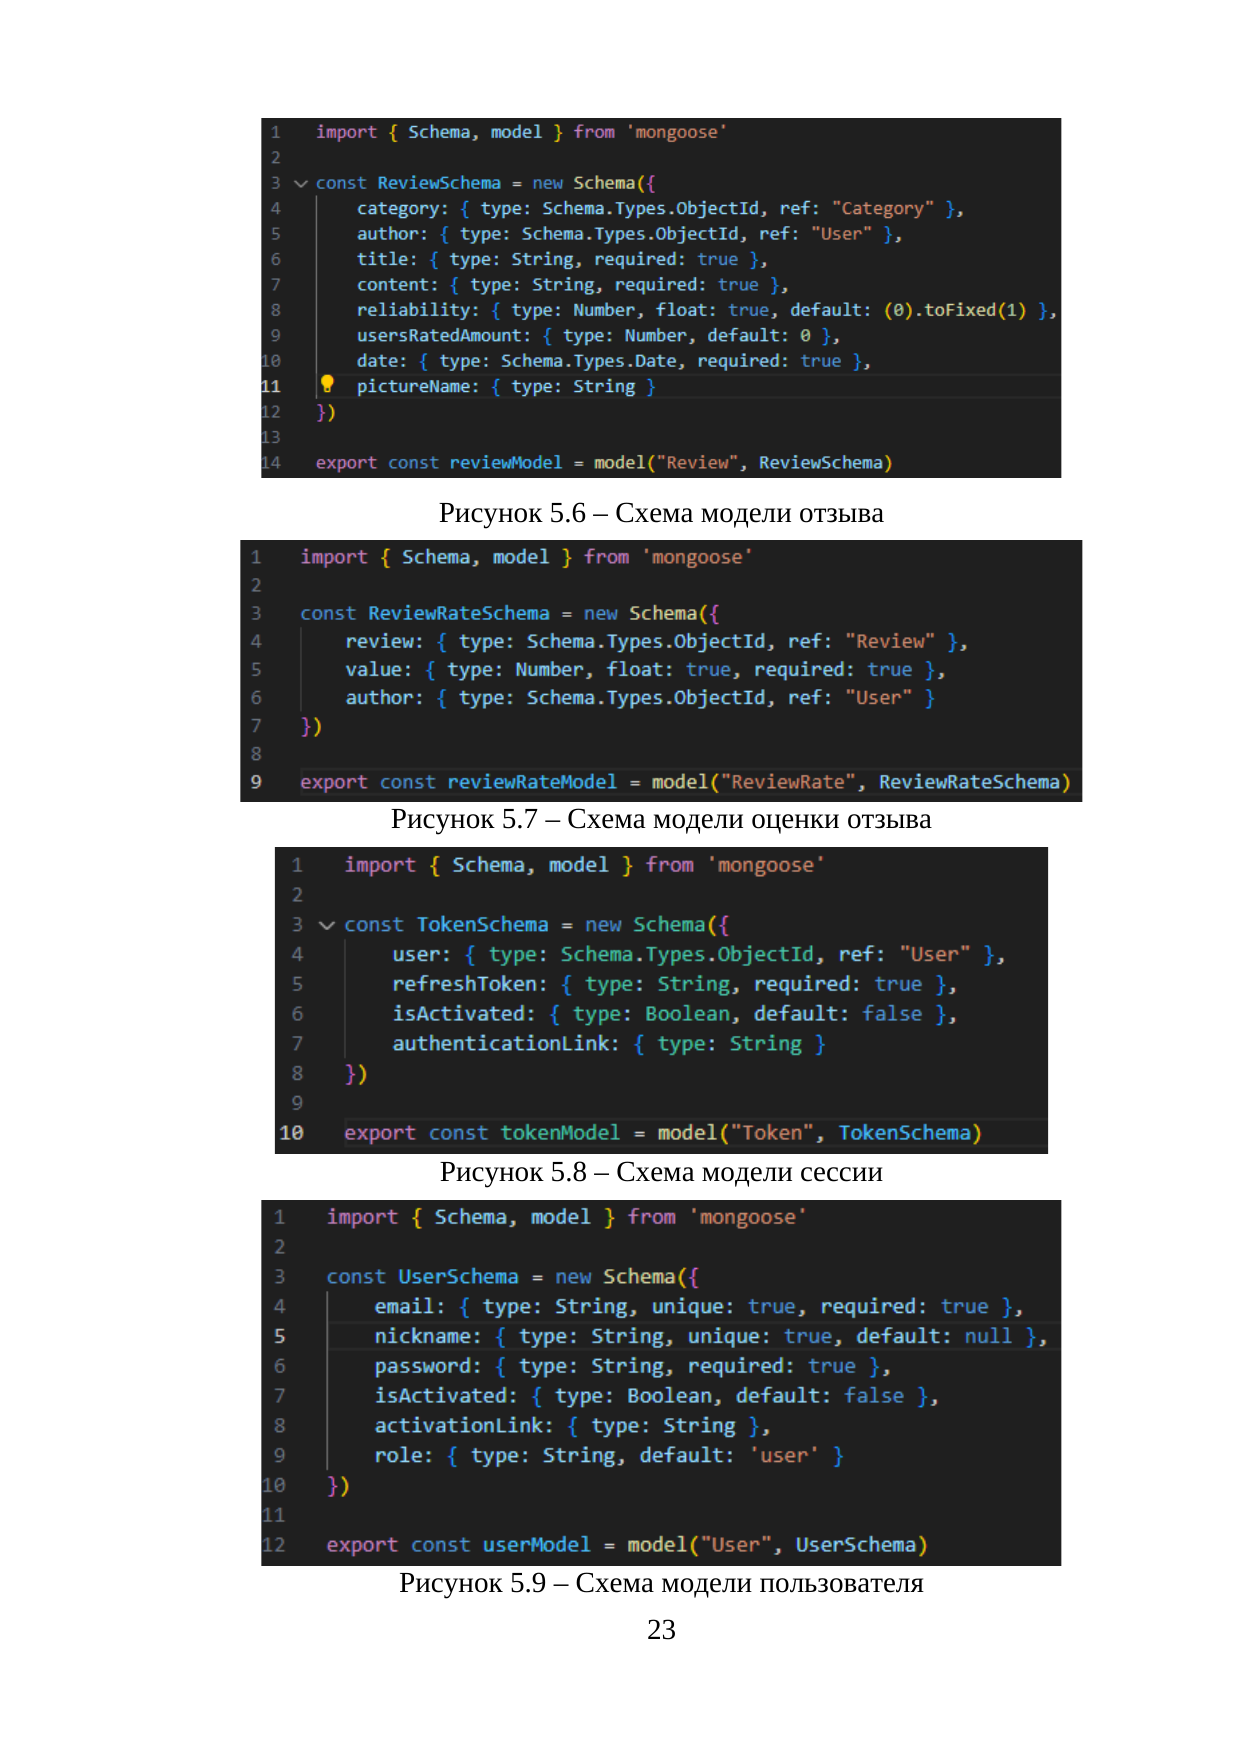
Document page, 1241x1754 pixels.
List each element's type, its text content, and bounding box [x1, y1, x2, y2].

text Рисунок 5.7 – Схема модели оценки отзыва [171, 801, 1152, 835]
picture [274, 847, 1049, 1154]
text Рисунок 5.9 – Схема модели пользователя [171, 1566, 1152, 1599]
picture [261, 1200, 1062, 1566]
text Рисунок 5.8 – Схема модели сессии [171, 1154, 1152, 1187]
text Рисунок 5.6 – Схема модели отзыва [171, 495, 1152, 528]
picture [261, 118, 1062, 478]
picture [240, 540, 1083, 802]
